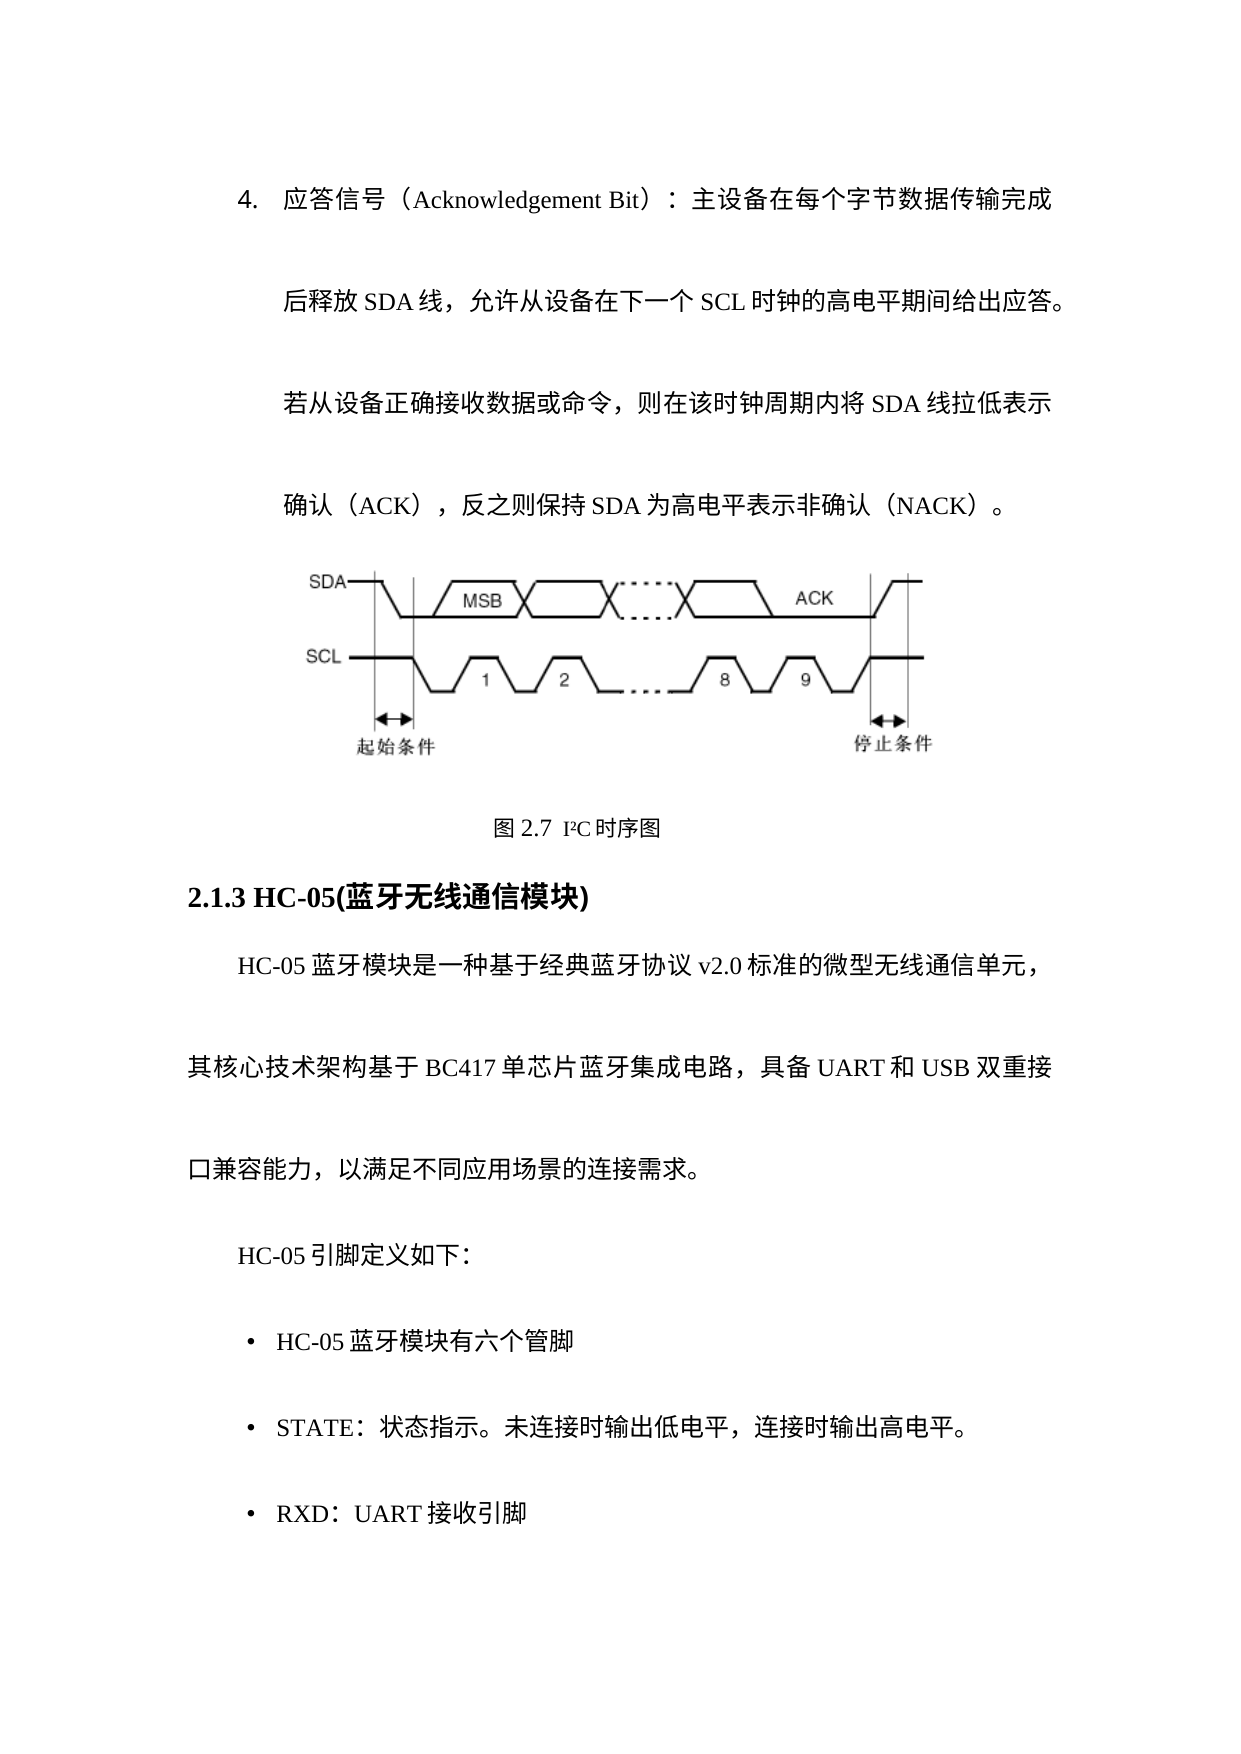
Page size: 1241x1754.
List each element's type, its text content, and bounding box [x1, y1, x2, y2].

list 应答信号（Acknowledgement Bit）：主设备在每个字节数据传输完成后释放SDA线，允许从设备在下一个SCL时钟的高电平期间给出应答。若从设备正确接收数据或命令，则在该时钟周期内将SDA线拉低表示确认（ACK），反之则保持SDA为高电平表示非确认（NACK）。 [237, 164, 1053, 537]
text HC-05引脚定义如下： [187, 1220, 1053, 1288]
text 图 2.7 I²C时序图 [450, 810, 1053, 844]
subtitle 2.1.3 HC-05(蓝牙无线通信模块) [187, 861, 1053, 929]
list STATE：状态指示。未连接时输出低电平，连接时输出高电平。 [247, 1392, 1053, 1460]
text HC-05蓝牙模块是一种基于经典蓝牙协议v2.0标准的微型无线通信单元，其核心技术架构基于BC417单芯片蓝牙集成电路，具备UART和USB双重接口兼容能力，以满足不同应用场景的连接需求。 [187, 930, 1053, 1202]
list RXD：UART接收引脚 [247, 1478, 1053, 1546]
list HC-05蓝牙模块有六个管脚 [247, 1306, 1053, 1374]
picture [294, 555, 947, 761]
